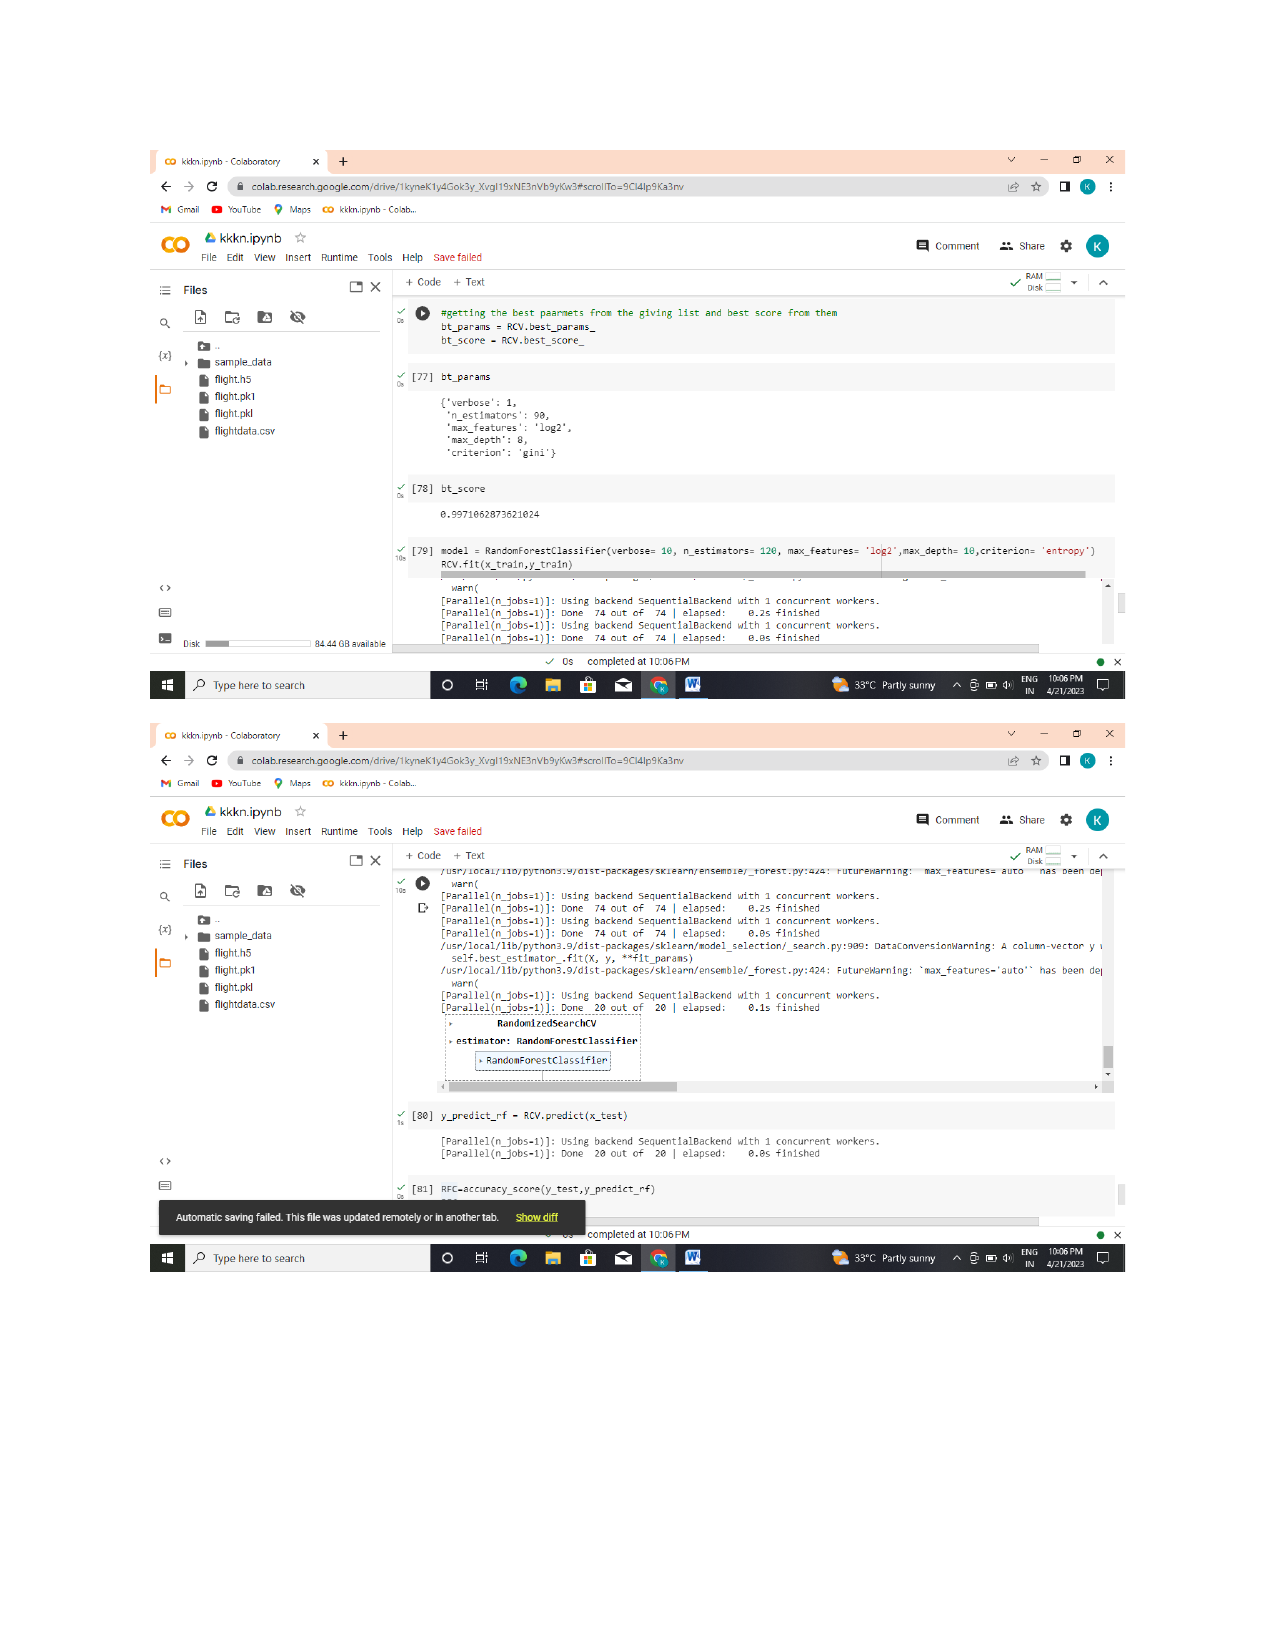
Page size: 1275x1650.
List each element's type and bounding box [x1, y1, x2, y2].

picture [150, 150, 1125, 699]
picture [150, 723, 1125, 1272]
